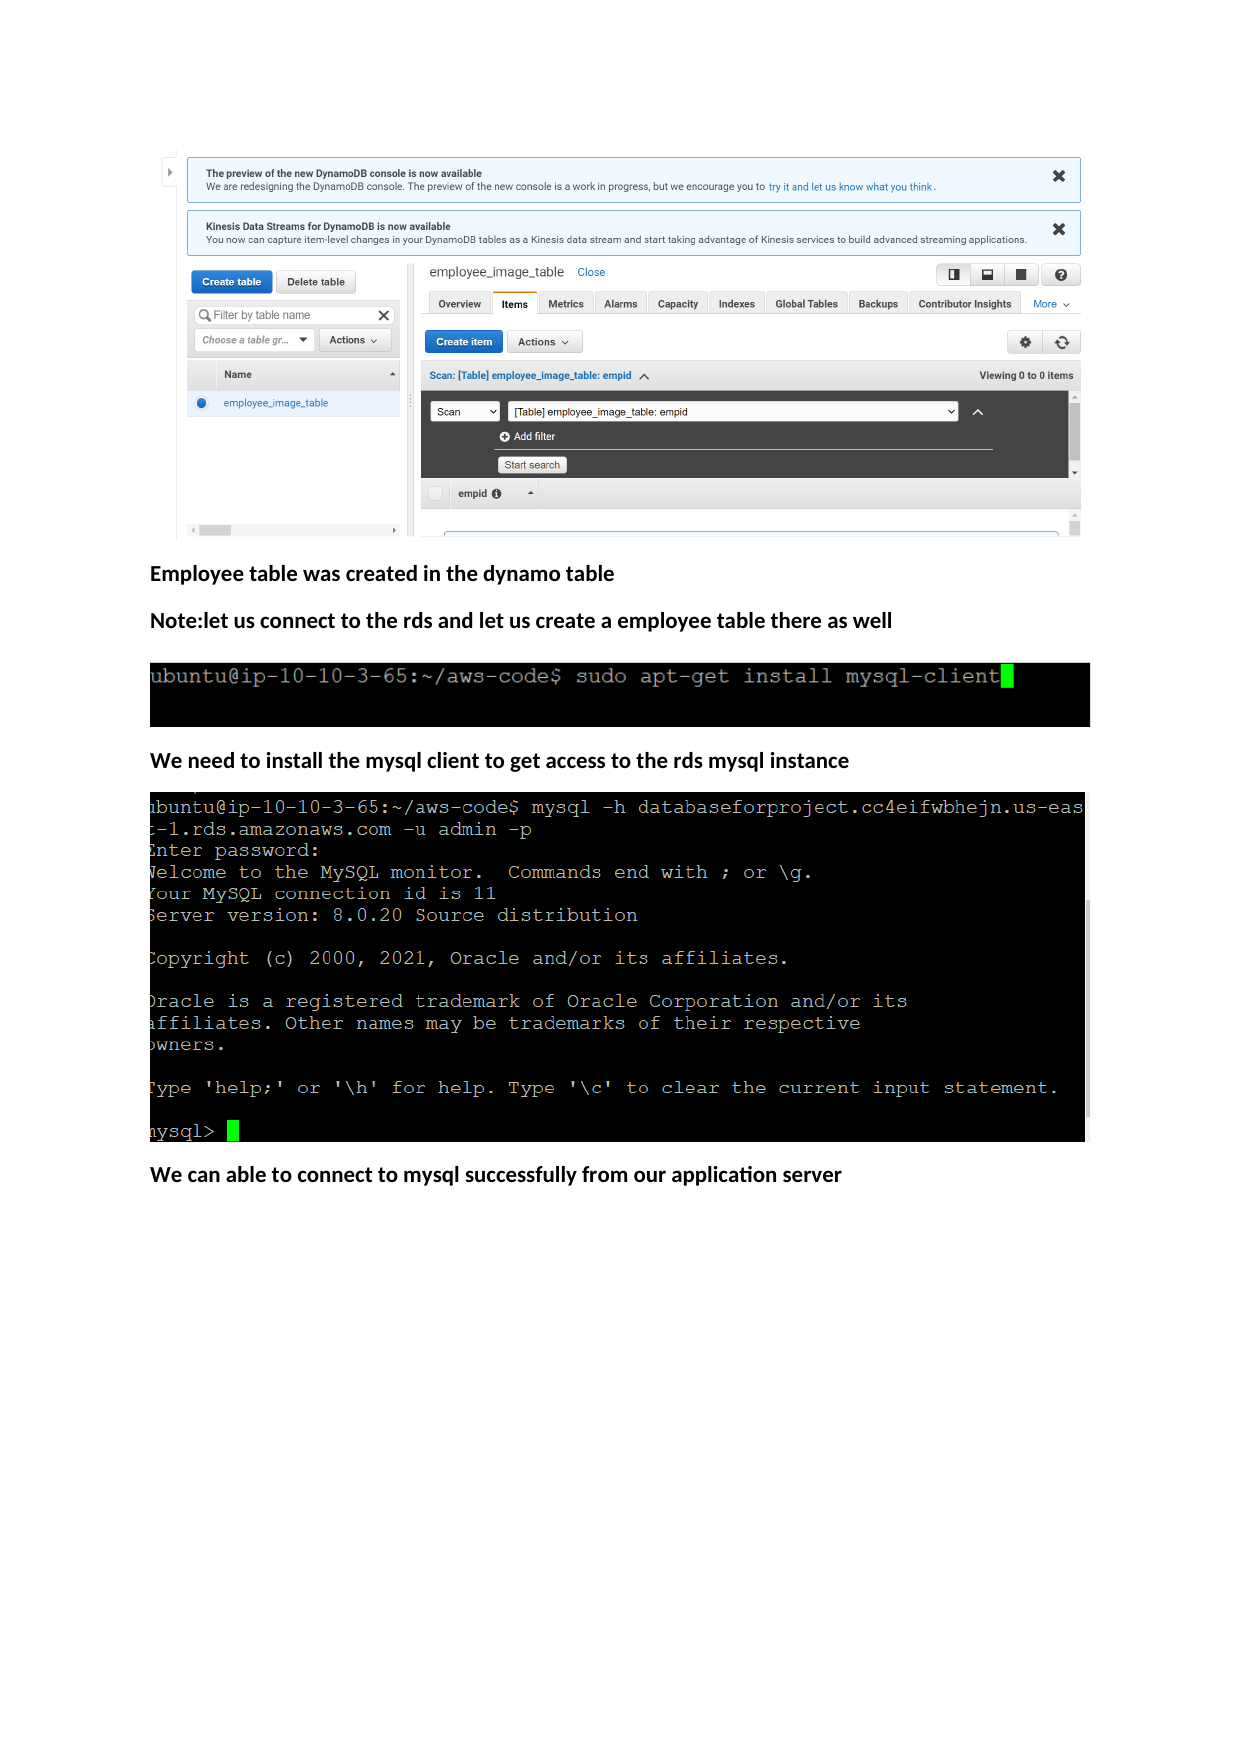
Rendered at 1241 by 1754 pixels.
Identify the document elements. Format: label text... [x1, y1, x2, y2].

picture [150, 792, 1091, 1142]
text We can able to connect to mysql successfully from our application server [150, 1161, 1090, 1188]
text We need to install the mysql client to get access to the rds mysql instance [150, 746, 1090, 774]
picture [150, 150, 1091, 541]
picture [150, 652, 1091, 727]
text Note:let us connect to the rds and let us create a employee table there as well [150, 606, 1090, 634]
text Employee table was created in the dynamo table [150, 559, 1090, 587]
